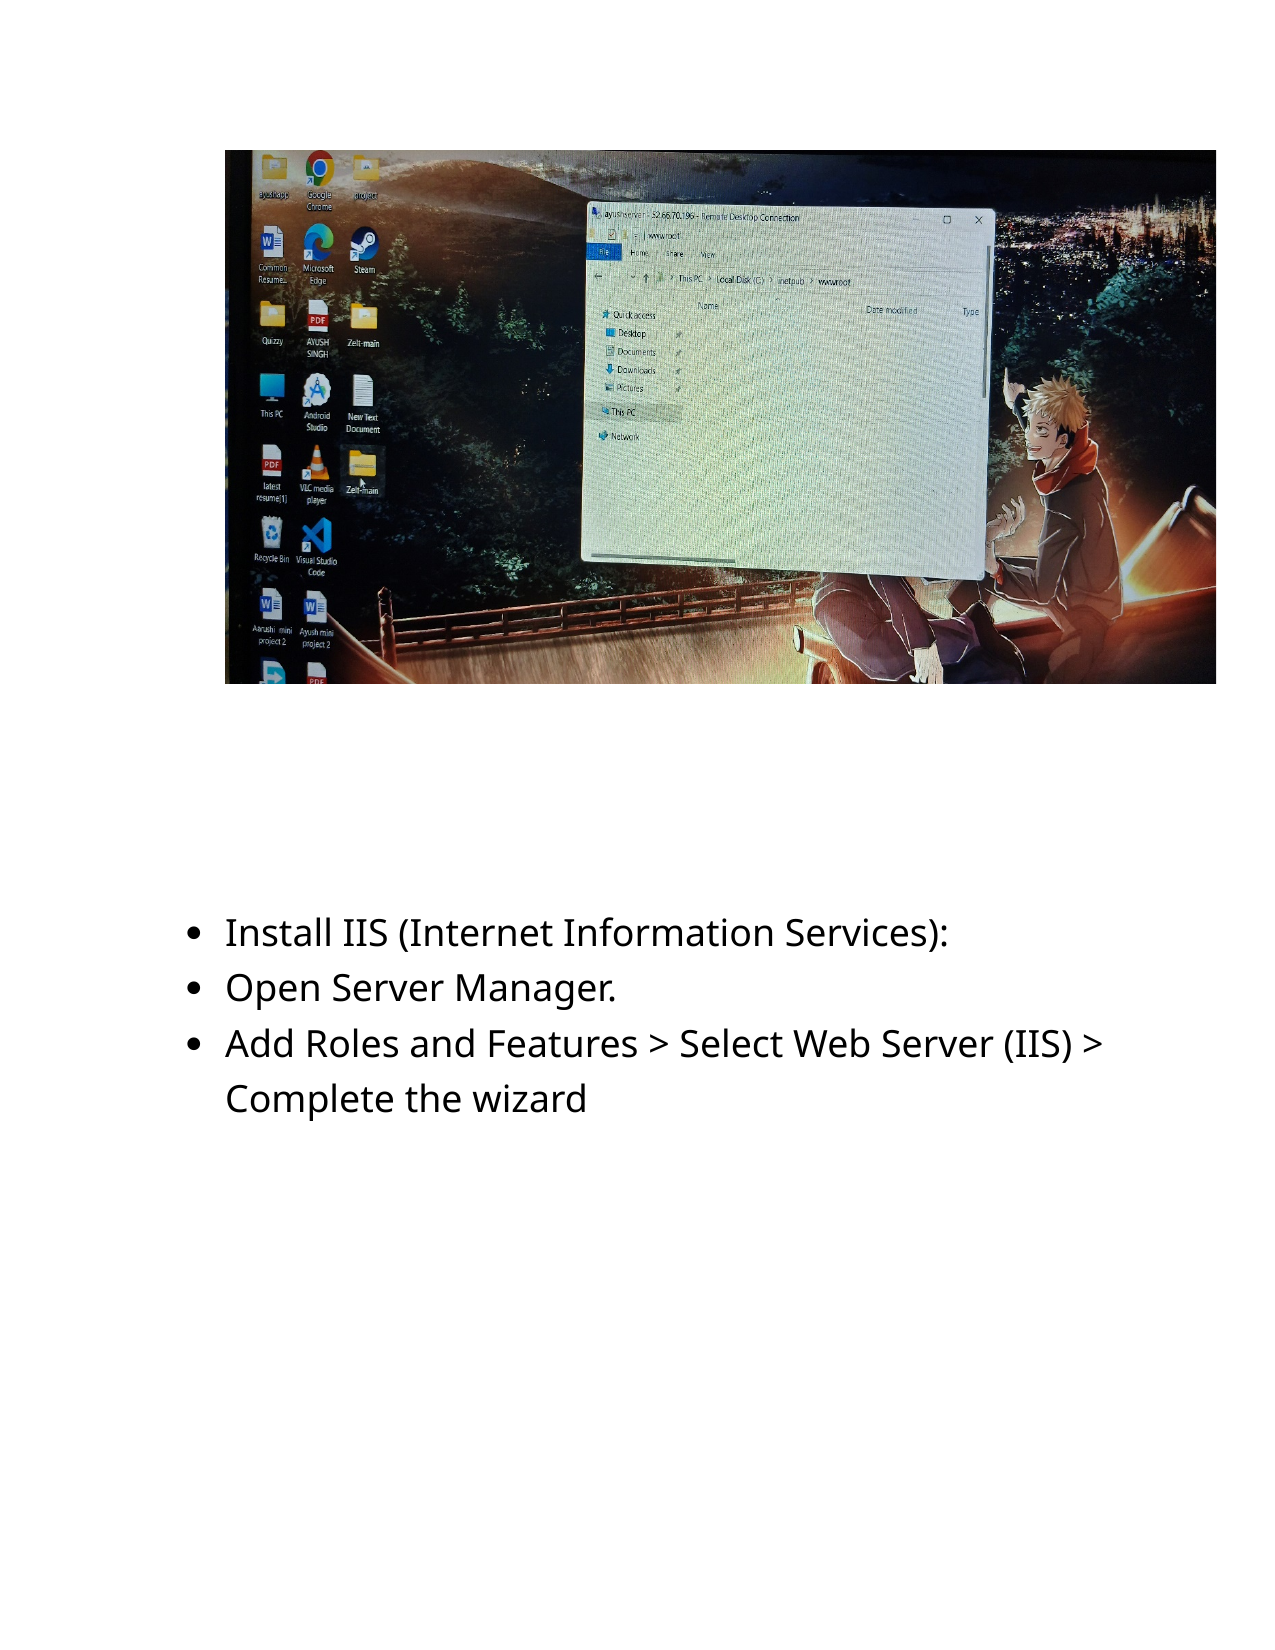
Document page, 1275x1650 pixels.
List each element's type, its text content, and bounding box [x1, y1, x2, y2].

picture [225, 150, 1217, 684]
list Add Roles and Features > Select Web Server (IIS) > Complete the wizard [187, 1017, 1125, 1123]
list Open Server Manager. [187, 962, 1125, 1013]
list Install IIS (Internet Information Services): [187, 907, 1125, 958]
